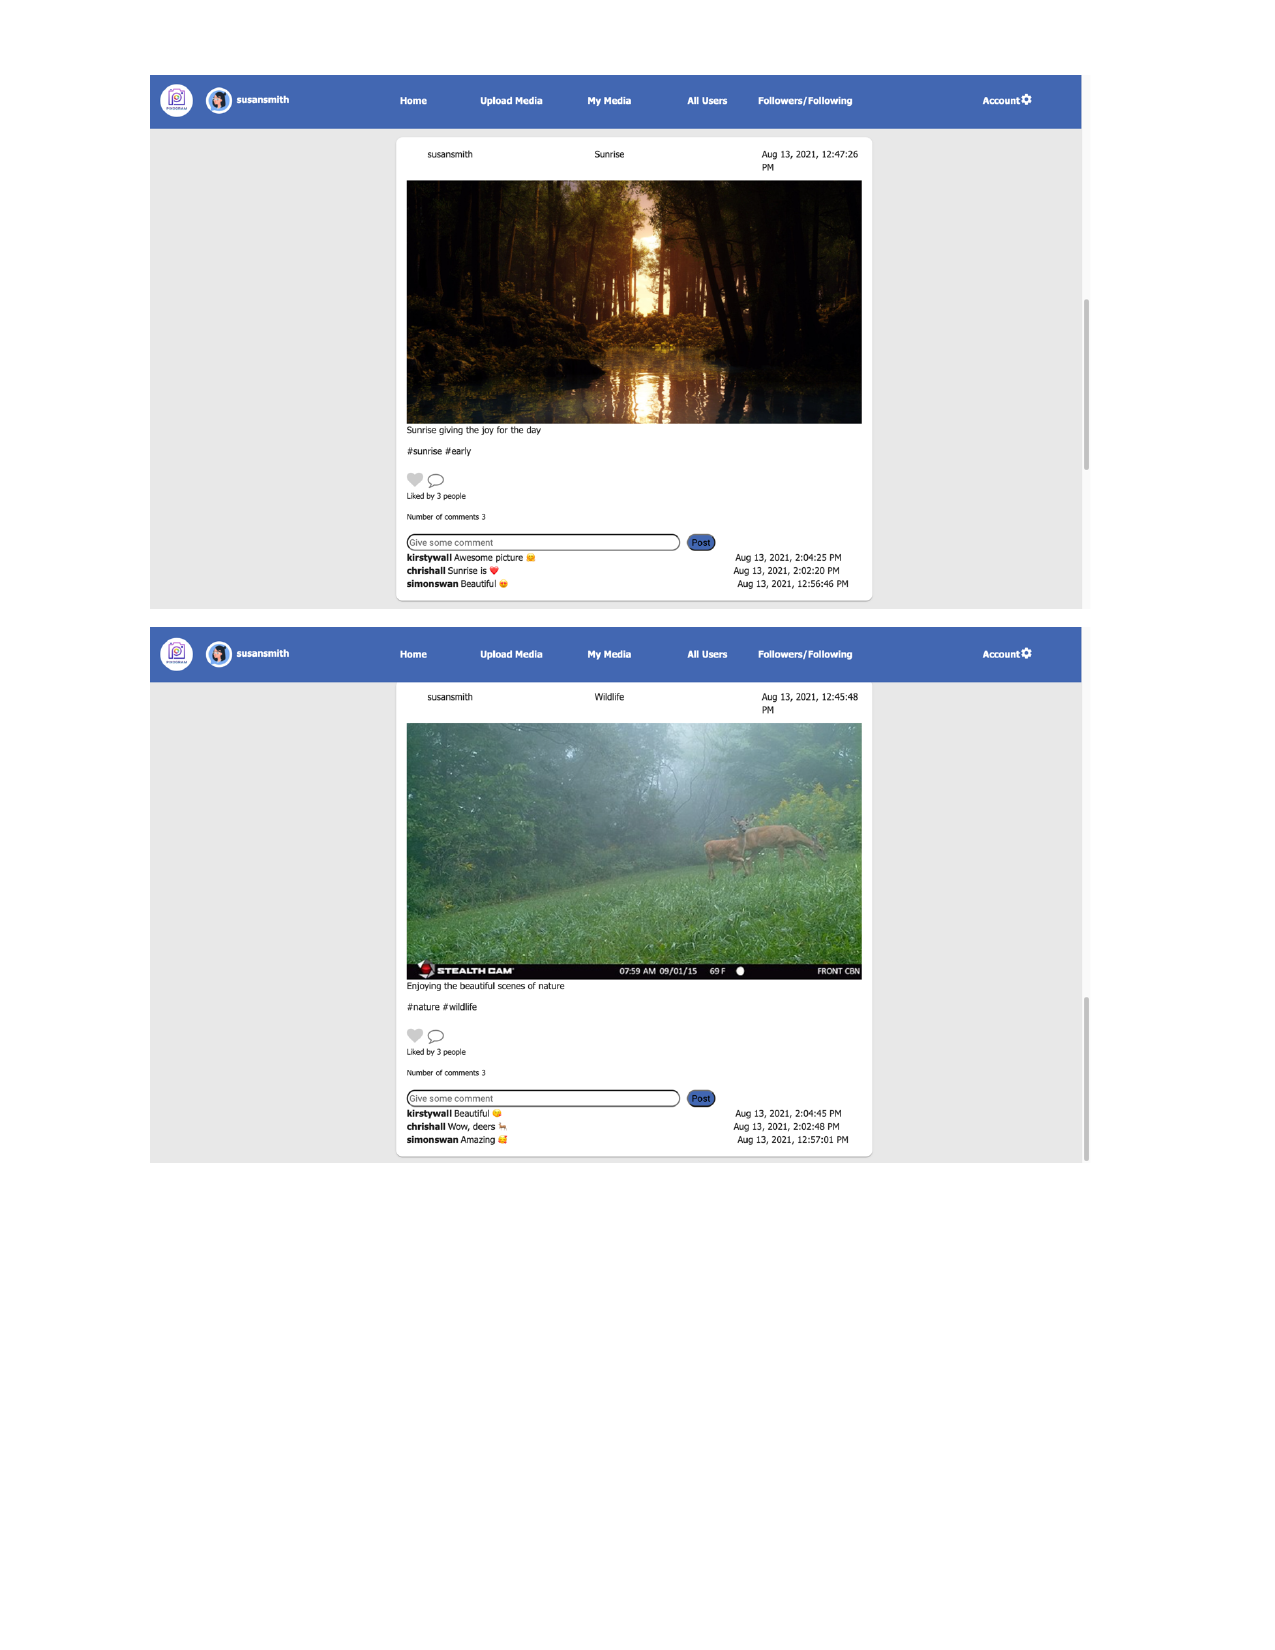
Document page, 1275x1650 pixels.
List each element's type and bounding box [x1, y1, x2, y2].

picture [150, 627, 1091, 1163]
picture [150, 75, 1091, 609]
